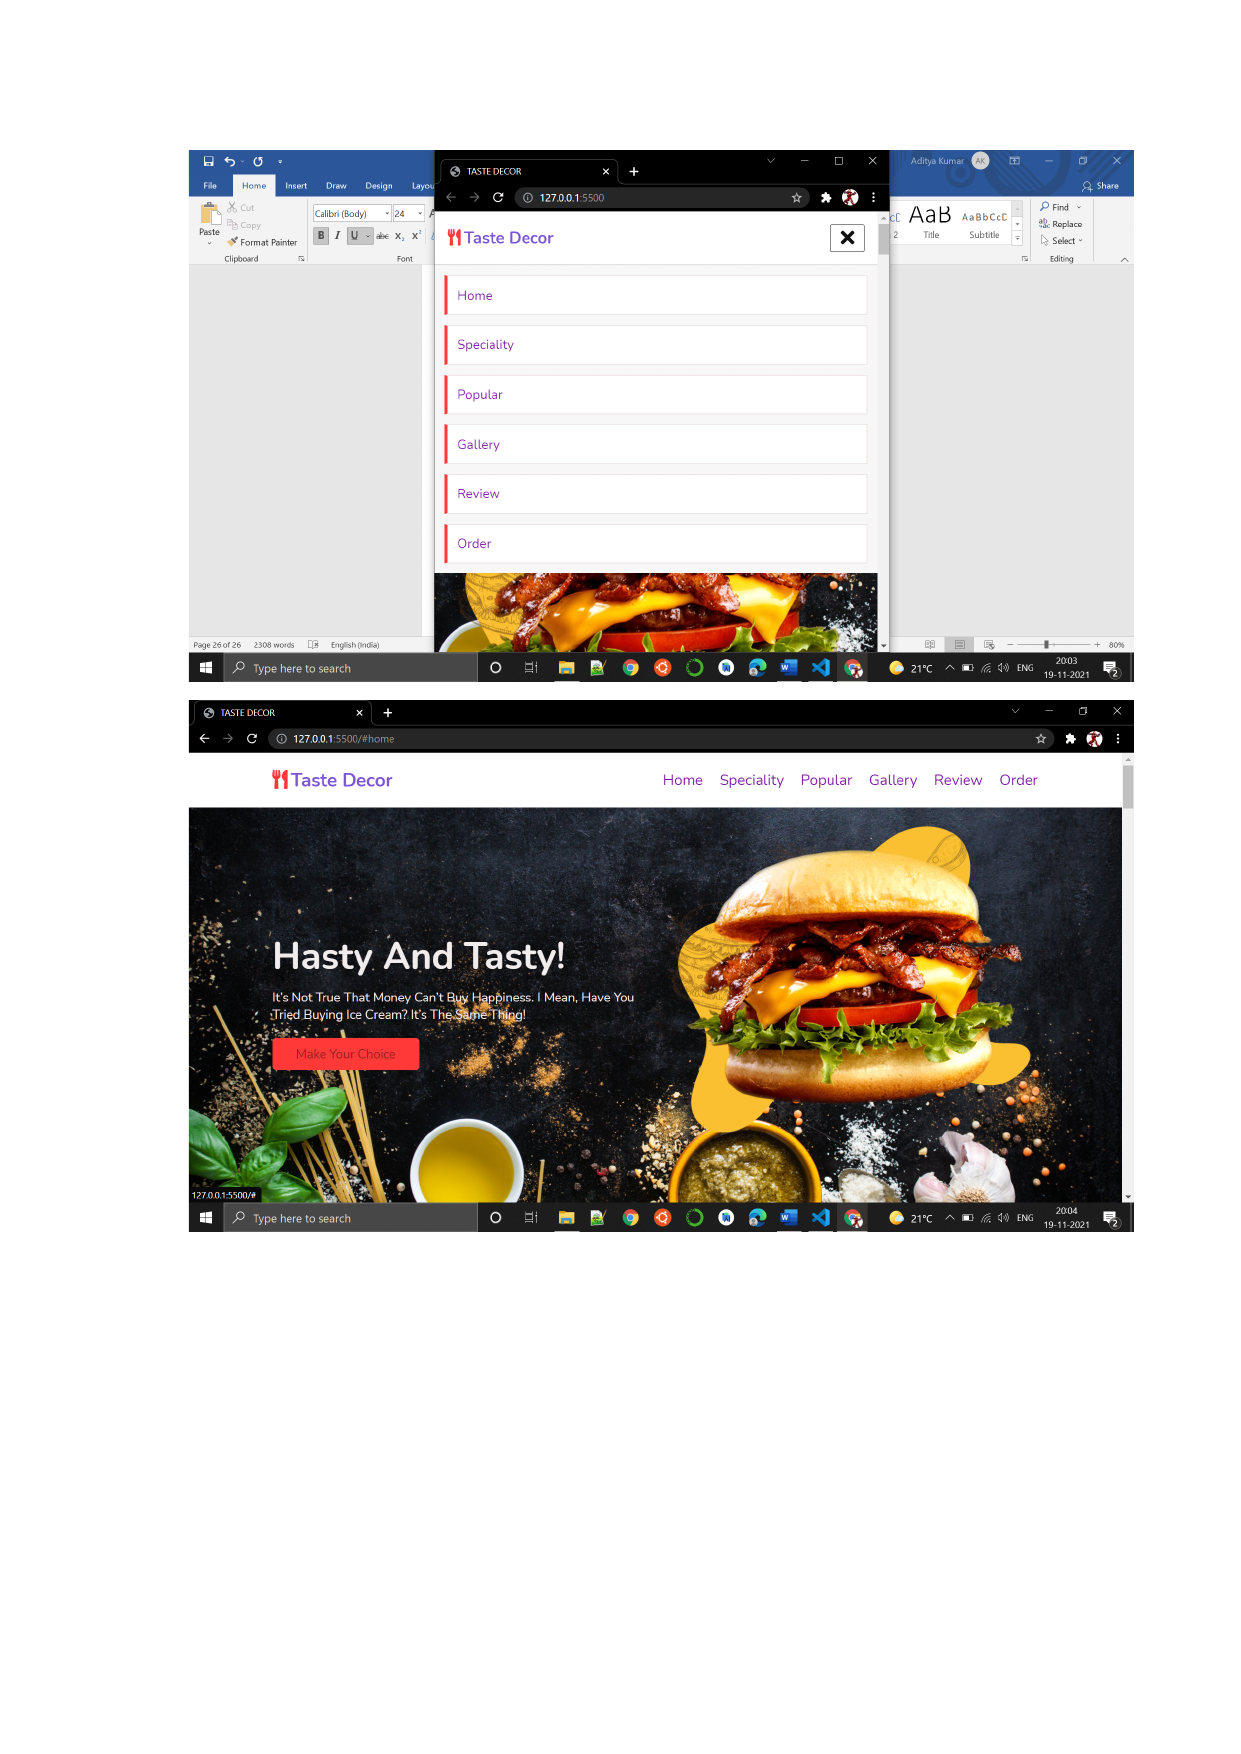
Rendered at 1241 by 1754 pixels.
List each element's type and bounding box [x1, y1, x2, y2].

picture [188, 150, 1134, 682]
picture [188, 700, 1134, 1232]
